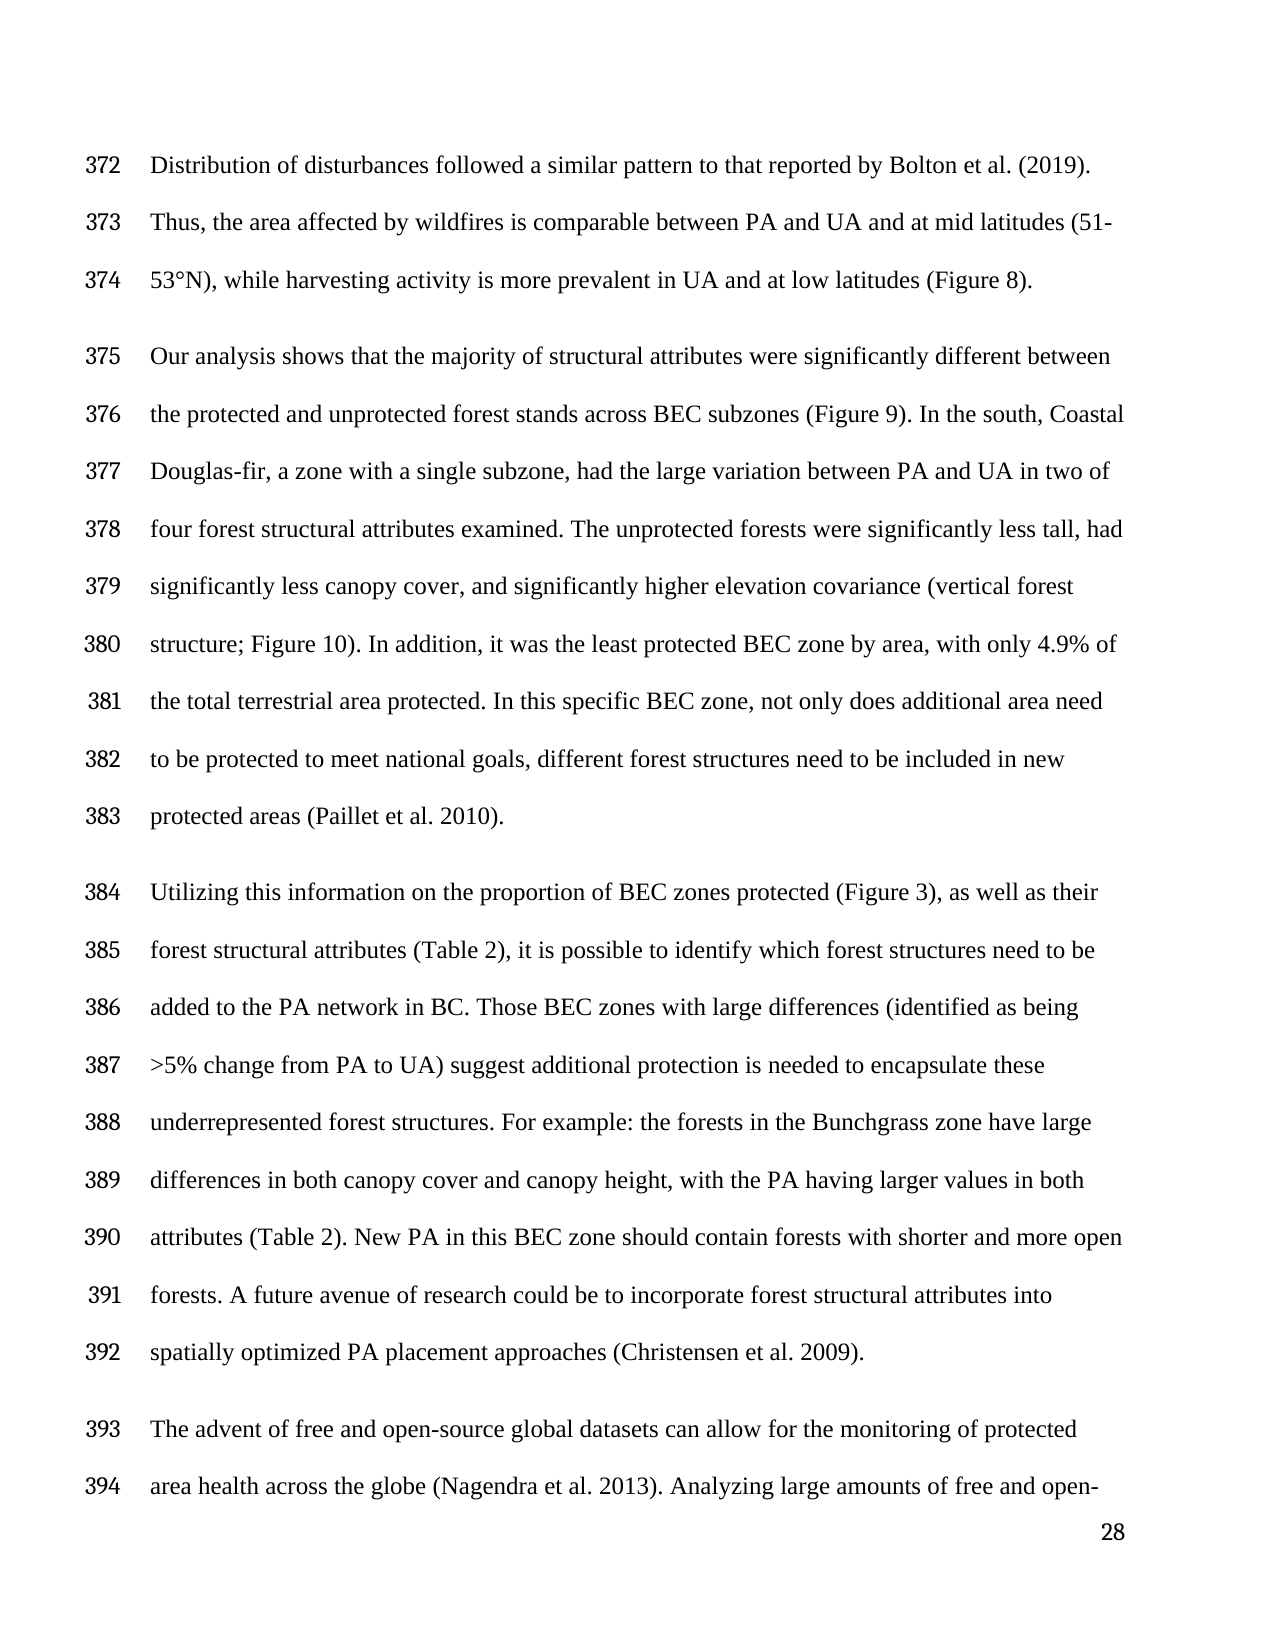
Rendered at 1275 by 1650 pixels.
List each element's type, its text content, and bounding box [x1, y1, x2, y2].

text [150, 1414, 1125, 1500]
text Distribution of disturbances followed a similar pattern to that reported by Bolton et al. (2019). Thus, the area affected by wildfires is comparable between PA and UA and at mid latitudes (51-53°N), while harvesting activity is more prevalent in UA and at low latitudes (Figure 8). [150, 150, 1125, 294]
text Our analysis shows that the majority of structural attributes were significantly different between the protected and unprotected forest stands across BEC subzones (Figure 9). In the south, Coastal Douglas-fir, a zone with a single subzone, had the large variation between PA and UA in two of four forest structural attributes examined. The unprotected forests were significantly less tall, had significantly less canopy cover, and significantly higher elevation covariance (vertical forest structure; Figure 10). In addition, it was the least protected BEC zone by area, with only 4.9% of the total terrestrial area protected. In this specific BEC zone, not only does additional area need to be protected to meet national goals, different forest structures need to be included in new protected areas (Paillet et al. 2010). [150, 341, 1125, 830]
text Utilizing this information on the proportion of BEC zones protected (Figure 3), as well as their forest structural attributes (Table 2), it is possible to identify which forest structures need to be added to the PA network in BC. Those BEC zones with large differences (identified as being >5% change from PA to UA) suggest additional protection is needed to encapsulate these underrepresented forest structures. For example: the forests in the Bunchgrass zone have large differences in both canopy cover and canopy height, with the PA having larger values in both attributes (Table 2). New PA in this BEC zone should contain forests with shorter and more open forests. A future avenue of research could be to incorporate forest structural attributes into spatially optimized PA placement approaches (Christensen et al. 2009). [150, 877, 1125, 1366]
